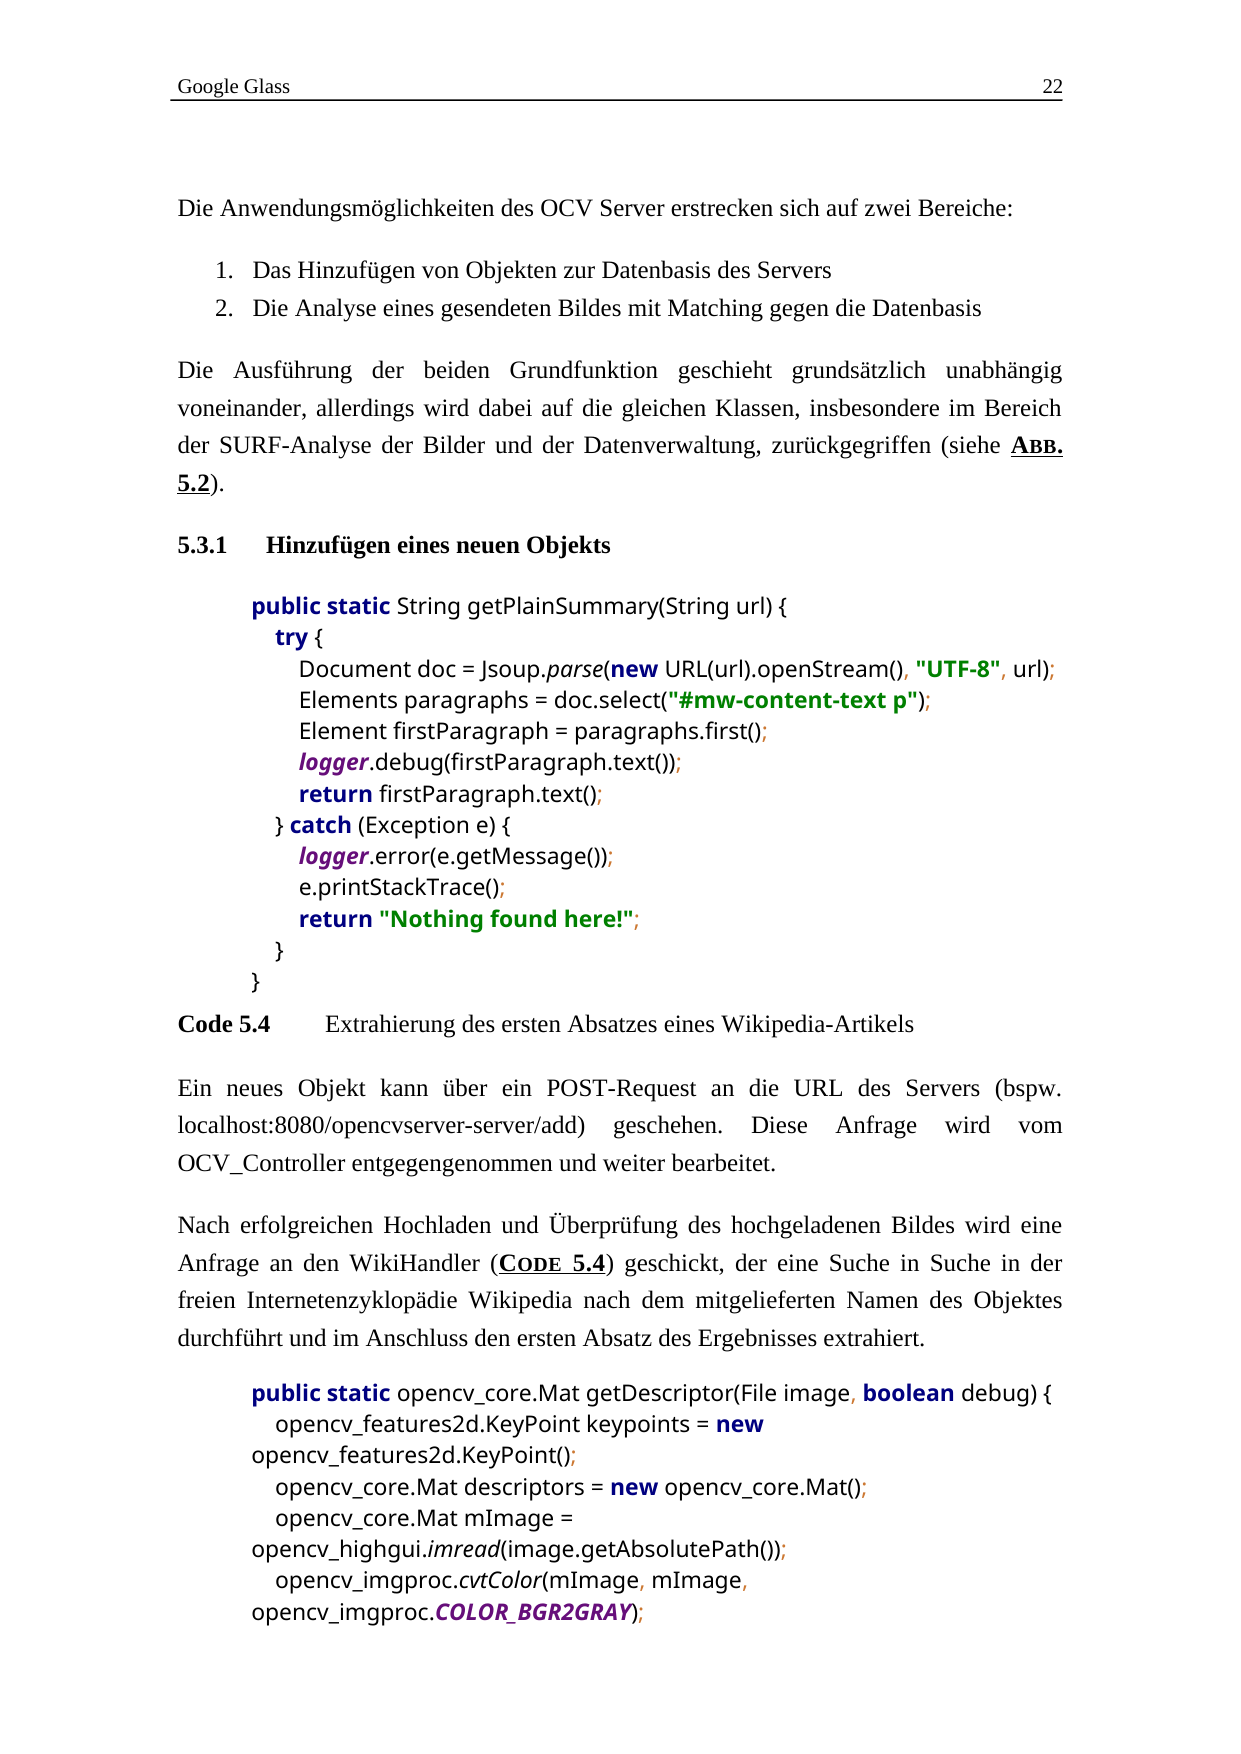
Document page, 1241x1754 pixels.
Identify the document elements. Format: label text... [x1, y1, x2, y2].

text public static String getPlainSummary(String url) { try { Document doc = Jsoup.parse(new URL(url).openStream(), "UTF-8", url); Elements paragraphs = doc.select("#mw-content-text p"); Element firstParagraph = paragraphs.first(); logger.debug(firstParagraph.text()); return firstParagraph.text(); } catch (Exception e) { logger.error(e.getMessage()); e.printStackTrace(); return "Nothing found here!"; } } [251, 590, 1063, 996]
text Nach erfolgreichen Hochladen und Überprüfung des hochgeladenen Bildes wird eine Anfrage an den WikiHandler (Code 5.4) geschickt, der eine Suche in Suche in der freien Internetenzyklopädie Wikipedia nach dem mitgelieferten Namen des Objektes durchführt und im Anschluss den ersten Absatz des Ergebnisses extrahiert. [177, 1202, 1063, 1352]
text Die Anwendungsmöglichkeiten des OCV Server erstrecken sich auf zwei Bereiche: [177, 184, 1063, 222]
list Die Analyse eines gesendeten Bildes mit Matching gegen die Datenbasis [215, 284, 1063, 322]
list Das Hinzufügen von Objekten zur Datenbasis des Servers [215, 247, 1063, 284]
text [251, 1377, 1063, 1627]
text Die Ausführung der beiden Grundfunktion geschieht grundsätzlich unabhängig voneinander, allerdings wird dabei auf die gleichen Klassen, insbesondere im Bereich der SURF-Analyse der Bilder und der Datenverwaltung, zurückgegriffen (siehe Abb. 5.2). [177, 347, 1063, 497]
text Ein neues Objekt kann über ein POST-Request an die URL des Servers (bspw. localhost:8080/opencvserver-server/add) geschehen. Diese Anfrage wird vom OCV_Controller entgegengenommen und weiter bearbeitet. [177, 1064, 1063, 1177]
subtitle Hinzufügen eines neuen Objekts [177, 530, 1063, 559]
